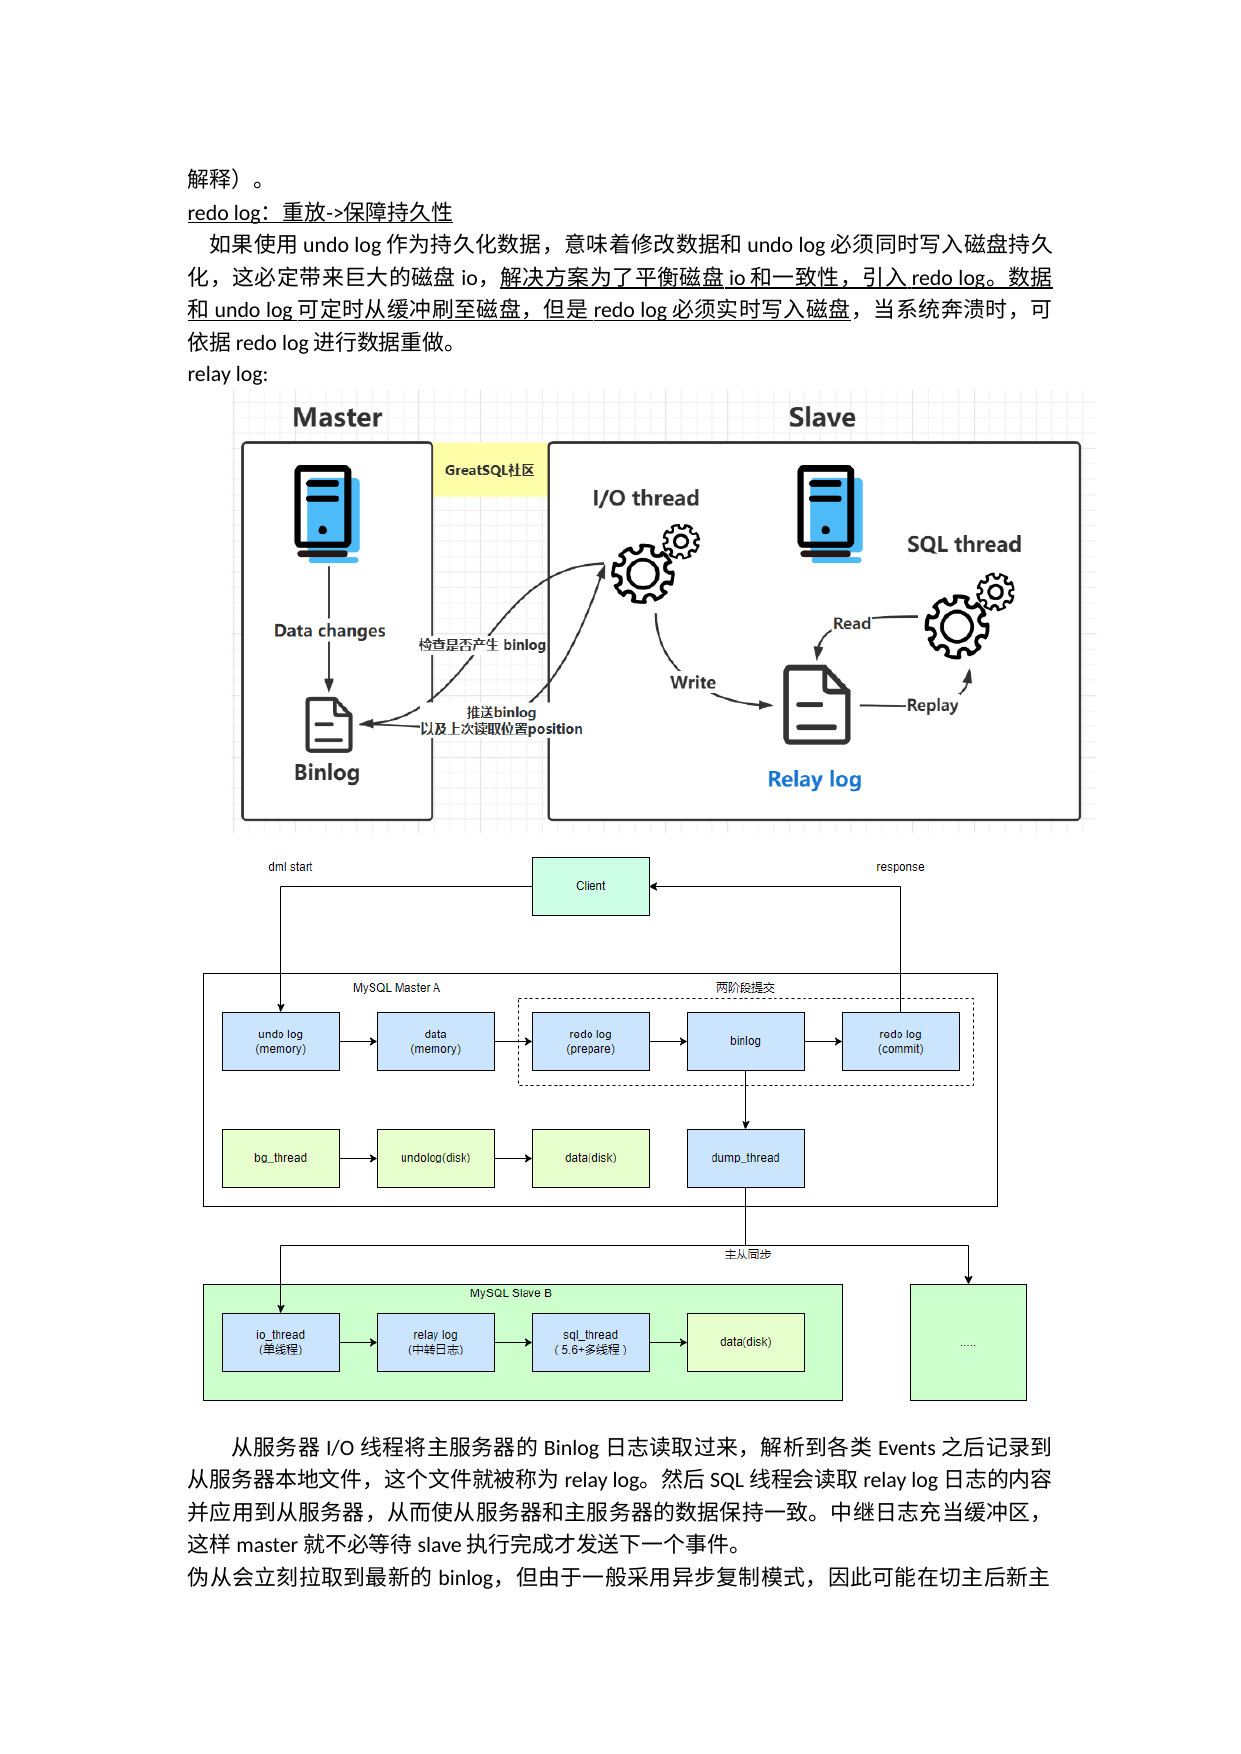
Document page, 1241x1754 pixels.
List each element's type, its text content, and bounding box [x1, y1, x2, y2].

text redo log：重放->保障持久性 [187, 194, 1053, 227]
picture [231, 389, 1097, 833]
text 从服务器 I/O 线程将主服务器的 Binlog 日志读取过来，解析到各类 Events 之后记录到从服务器本地文件，这个文件就被称为 relay log。然后 SQL 线程会读取 relay log 日志的内容并应用到从服务器，从而使从服务器和主服务器的数据保持一致。中继日志充当缓冲区，这样 master 就不必等待 slave 执行完成才发送下一个事件。 [187, 1429, 1053, 1559]
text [187, 162, 1053, 194]
text 如果使用undo log作为持久化数据，意味着修改数据和undo log必须同时写入磁盘持久化，这必定带来巨大的磁盘io，解决方案为了平衡磁盘io和一致性，引入redo log。数据和undo log可定时从缓冲刷至磁盘，但是redo log必须实时写入磁盘，当系统奔溃时，可依据redo log进行数据重做。 [187, 227, 1053, 357]
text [187, 1559, 1053, 1592]
text relay log: [187, 357, 1053, 389]
